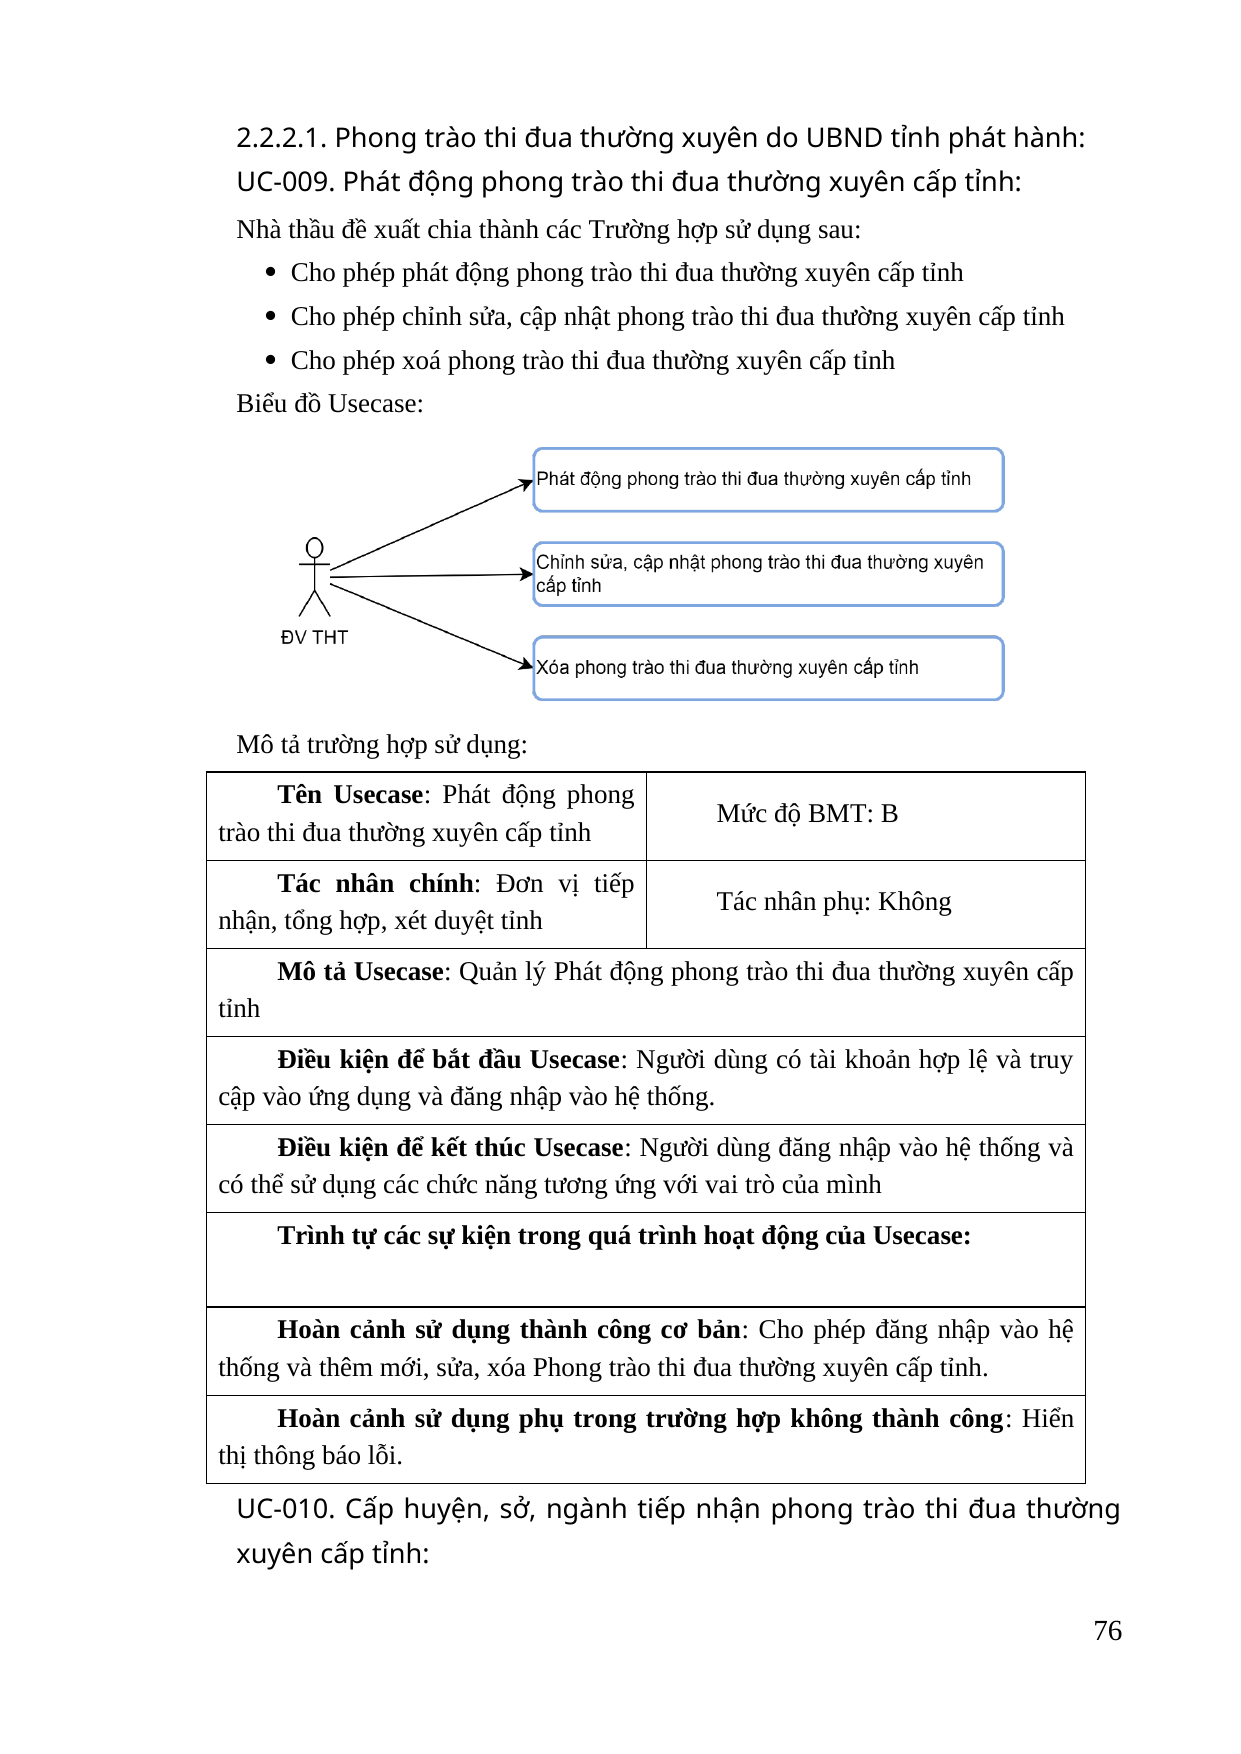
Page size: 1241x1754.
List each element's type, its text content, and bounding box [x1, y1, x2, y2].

list Cho phép phát động phong trào thi đua thường xuyên cấp tỉnh [177, 256, 1122, 287]
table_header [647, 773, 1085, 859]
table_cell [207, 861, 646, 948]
list Phong trào thi đua thường xuyên do UBND tỉnh phát hành: [177, 118, 1122, 155]
picture [265, 431, 1021, 716]
list UC-009. Phát động phong trào thi đua thường xuyên cấp tỉnh: [236, 162, 1122, 199]
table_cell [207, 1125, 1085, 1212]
list UC-010. Cấp huyện, sở, ngành tiếp nhận phong trào thi đua thường xuyên cấp tỉnh: [236, 1490, 1122, 1571]
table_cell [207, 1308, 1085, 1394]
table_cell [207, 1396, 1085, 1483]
text Nhà thầu đề xuất chia thành các Trường hợp sử dụng sau: [177, 213, 1122, 244]
list Cho phép xoá phong trào thi đua thường xuyên cấp tỉnh [177, 344, 1122, 375]
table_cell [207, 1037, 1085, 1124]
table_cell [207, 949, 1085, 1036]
text Biểu đồ Usecase: [177, 387, 1122, 419]
text Mô tả trường hợp sử dụng: [177, 728, 1122, 759]
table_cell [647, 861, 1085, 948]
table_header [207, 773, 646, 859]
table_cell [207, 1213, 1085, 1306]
list Cho phép chỉnh sửa, cập nhật phong trào thi đua thường xuyên cấp tỉnh [177, 300, 1122, 331]
